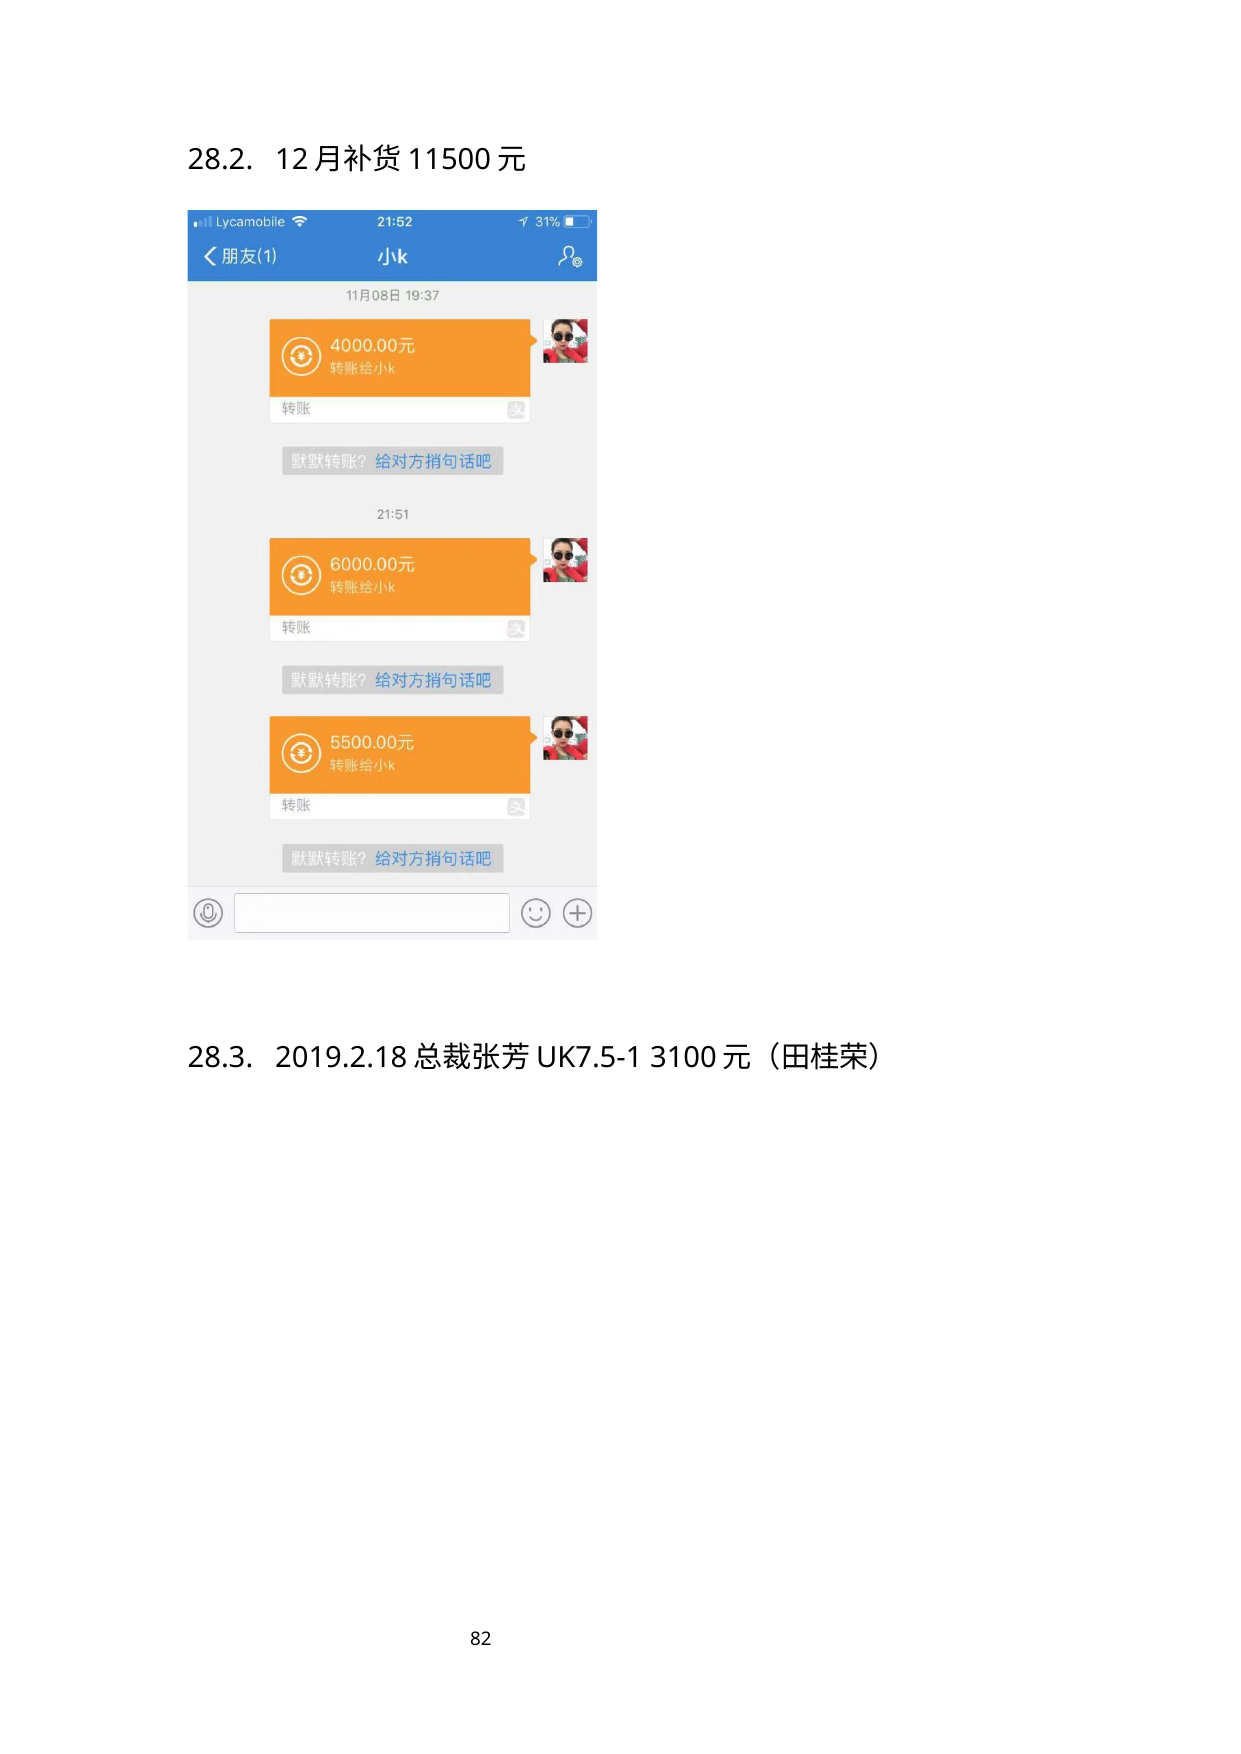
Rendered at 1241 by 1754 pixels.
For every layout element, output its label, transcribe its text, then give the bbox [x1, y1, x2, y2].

subtitle 2019.2.18总裁张芳UK7.5-1 3100元（田桂荣） [187, 1023, 1053, 1088]
picture [187, 210, 598, 940]
subtitle 12月补货11500元 [187, 124, 1053, 189]
